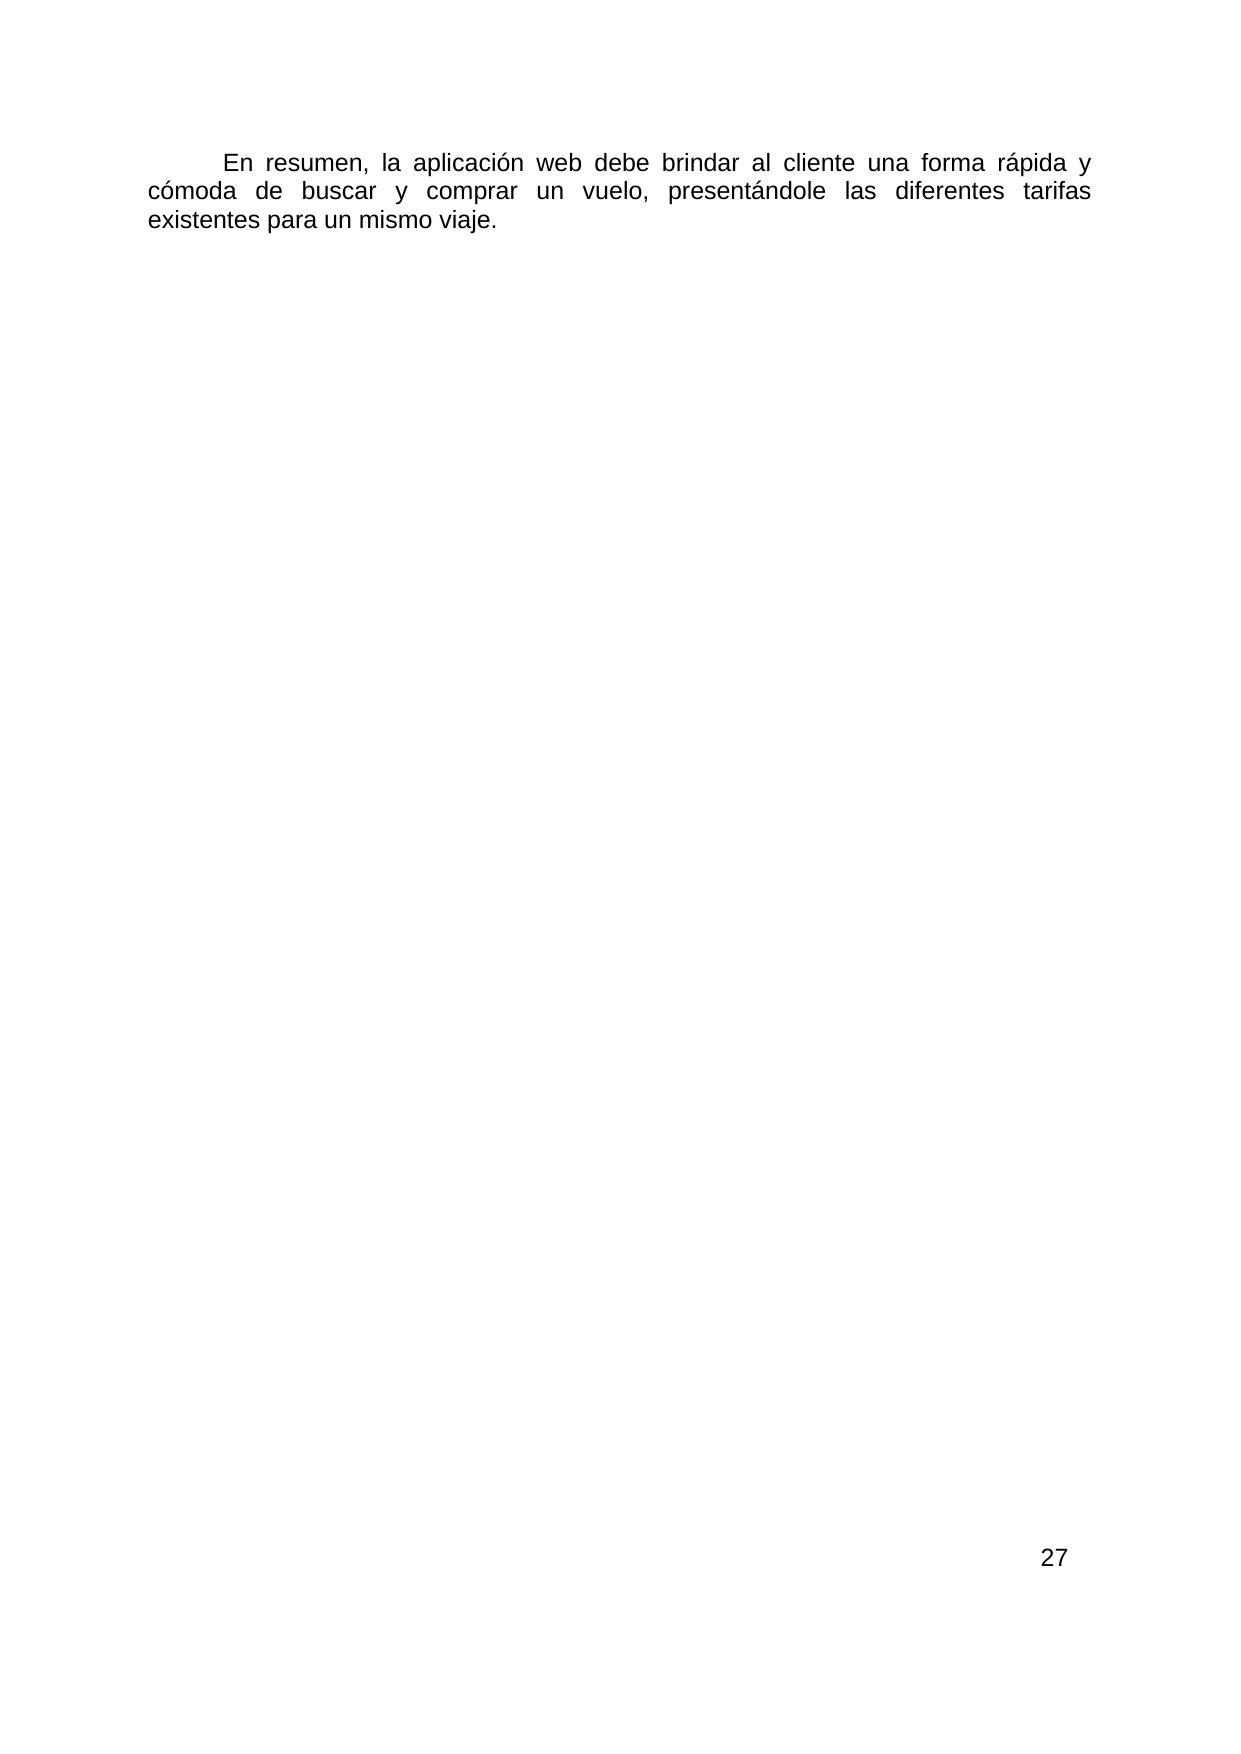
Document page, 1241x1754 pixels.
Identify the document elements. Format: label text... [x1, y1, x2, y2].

text En resumen, la aplicación web debe brindar al cliente una forma rápida y cómoda de buscar y comprar un vuelo, presentándole las diferentes tarifas existentes para un mismo viaje. [148, 148, 1092, 234]
